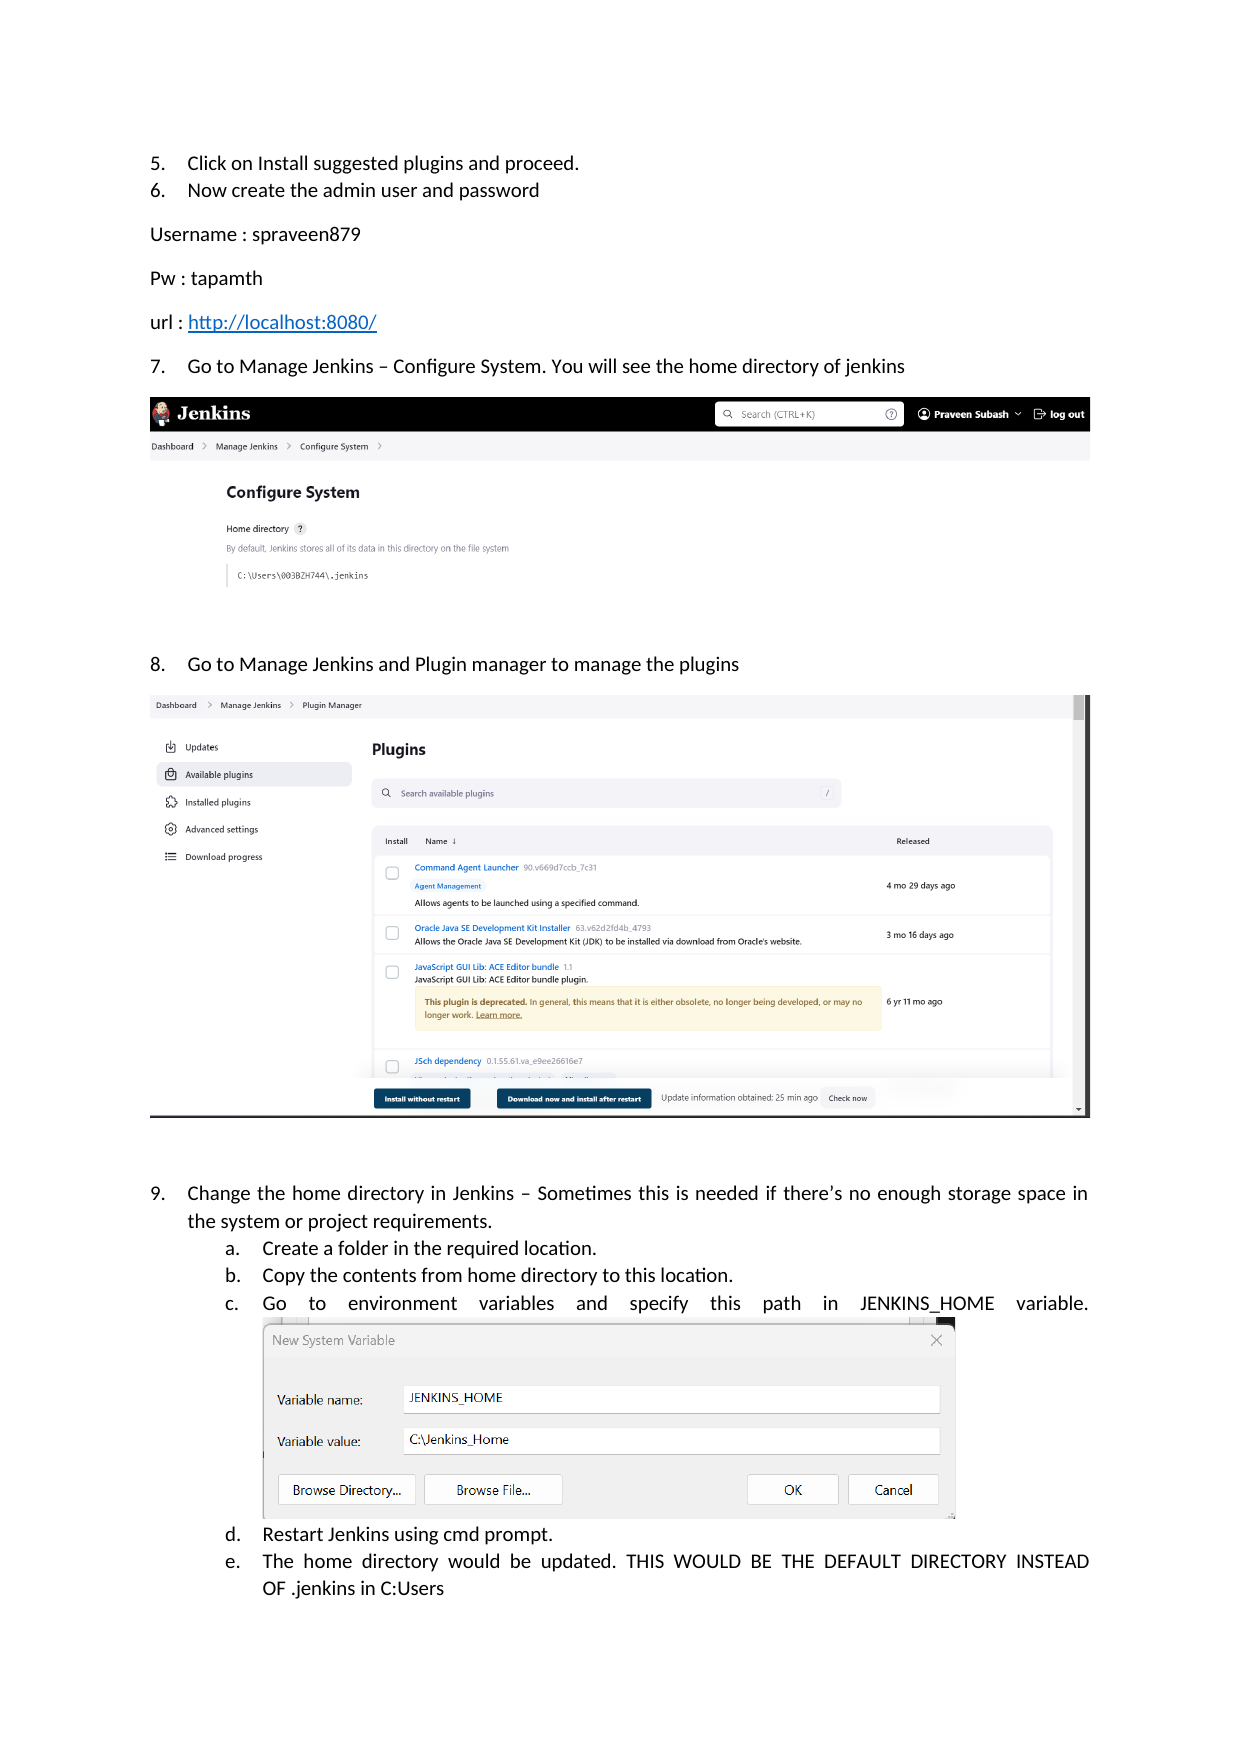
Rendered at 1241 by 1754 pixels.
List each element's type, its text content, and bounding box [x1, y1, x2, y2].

list Go to Manage Jenkins – Configure System. You will see the home directory of jenkins [150, 354, 1090, 379]
picture [150, 695, 1091, 1118]
list Go to Manage Jenkins and Plugin manager to manage the plugins [150, 651, 1090, 676]
picture [262, 1317, 955, 1519]
text url : http://localhost:8080/ [150, 309, 1090, 335]
text Pw : tapamth [150, 266, 1090, 291]
list The home directory would be updated. THIS WOULD BE THE DEFAULT DIRECTORY INSTEAD OF .jenkins in C:Users [225, 1548, 1090, 1601]
list Copy the contents from home directory to this location. [225, 1263, 1090, 1288]
list Change the home directory in Jenkins – Sometimes this is needed if there’s no enough storage space in the system or project requirements. [150, 1180, 1090, 1233]
picture [150, 397, 1091, 588]
list Click on Install suggested plugins and proceed. [150, 150, 1090, 175]
list Create a folder in the required location. [225, 1235, 1090, 1261]
list Now create the admin user and password [150, 177, 1090, 203]
list Restart Jenkins using cmd prompt. [225, 1521, 1090, 1546]
text Username : spraveen879 [150, 221, 1090, 247]
